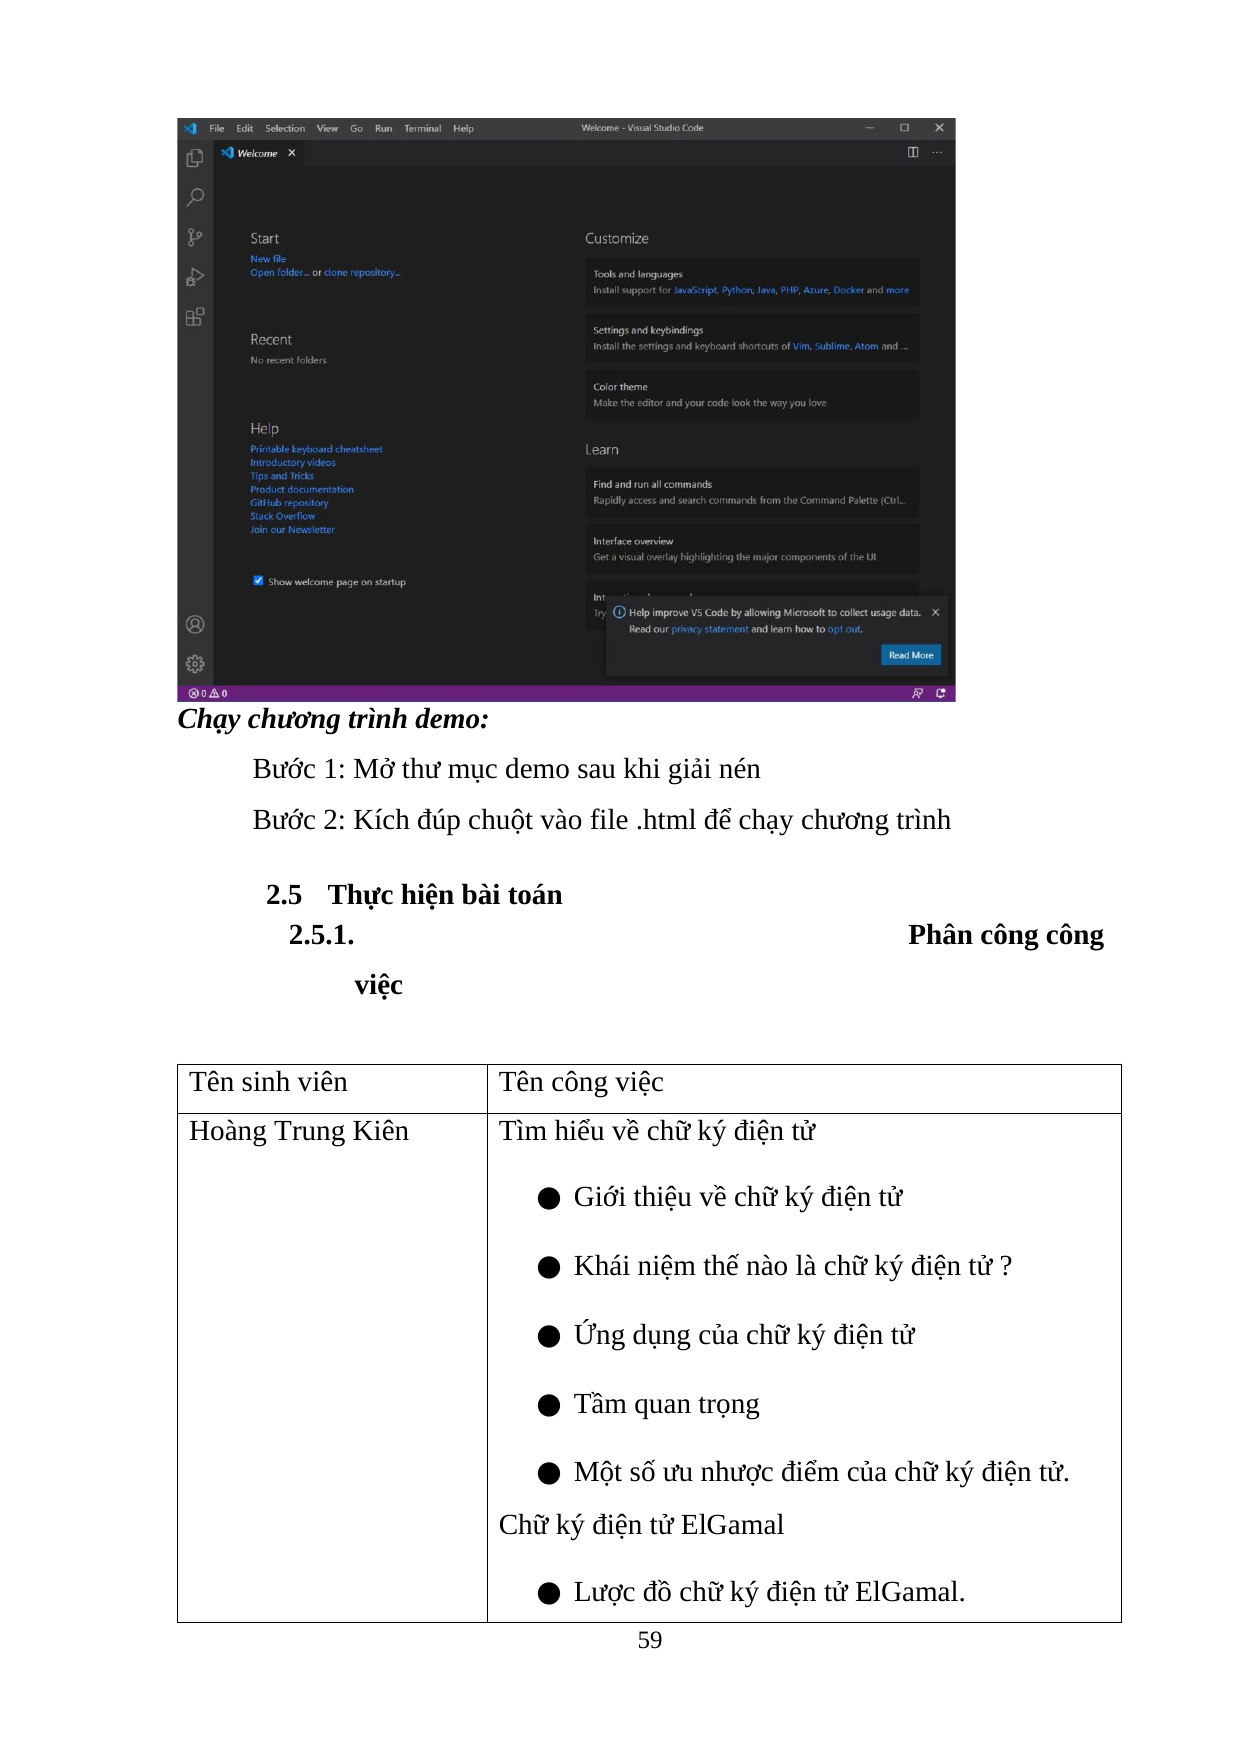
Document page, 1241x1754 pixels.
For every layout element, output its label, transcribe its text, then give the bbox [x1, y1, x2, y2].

picture [177, 118, 956, 702]
text Bước 2: Kích đúp chuột vào file .html để chạy chương trình [252, 802, 1122, 835]
text Bước 1: Mở thư mục demo sau khi giải nén [252, 751, 1122, 785]
subtitle Thực hiện bài toán [266, 877, 1122, 911]
subtitle Phân công công việc [354, 917, 1122, 1001]
table_header Tên sinh viên [178, 1065, 487, 1112]
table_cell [488, 1114, 1121, 1622]
table_header Tên công việc [488, 1065, 1121, 1112]
table_cell Hoàng Trung Kiên [178, 1114, 487, 1622]
text Chạy chương trình demo: [177, 701, 1122, 735]
